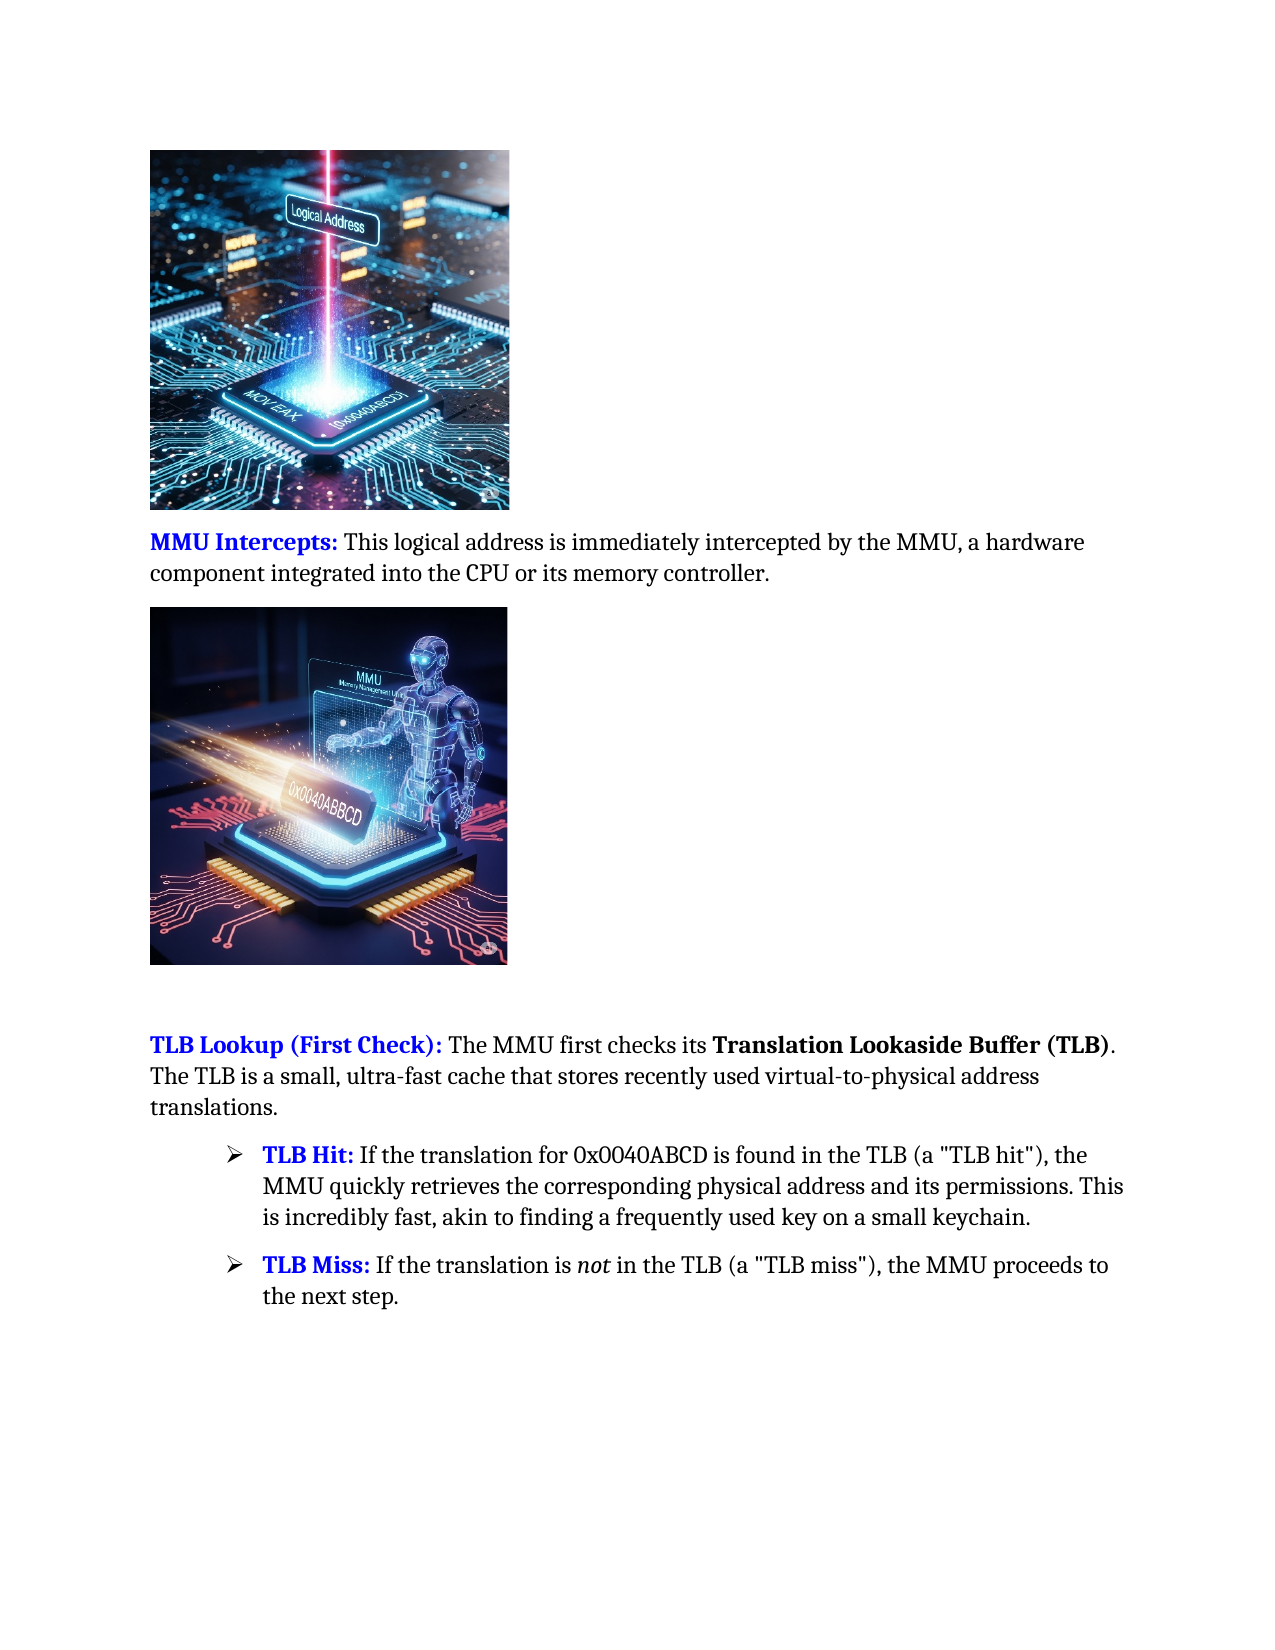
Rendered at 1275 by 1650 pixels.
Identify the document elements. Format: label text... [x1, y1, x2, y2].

picture [150, 150, 510, 510]
text TLB Lookup (First Check): The MMU first checks its Translation Lookaside Buffer (TLB). The TLB is a small, ultra-fast cache that stores recently used virtual-to-physical address translations. [150, 1031, 1125, 1122]
list TLB Miss: If the translation is not in the TLB (a "TLB miss"), the MMU proceeds to the next step. [225, 1251, 1125, 1310]
text MMU Intercepts: This logical address is immediately intercepted by the MMU, a hardware component integrated into the CPU or its memory controller. [150, 528, 1125, 588]
list TLB Hit: If the translation for 0x0040ABCD is found in the TLB (a "TLB hit"), the MMU quickly retrieves the corresponding physical address and its permissions. This is incredibly fast, akin to finding a frequently used key on a small keychain. [225, 1141, 1125, 1232]
picture [150, 607, 508, 965]
